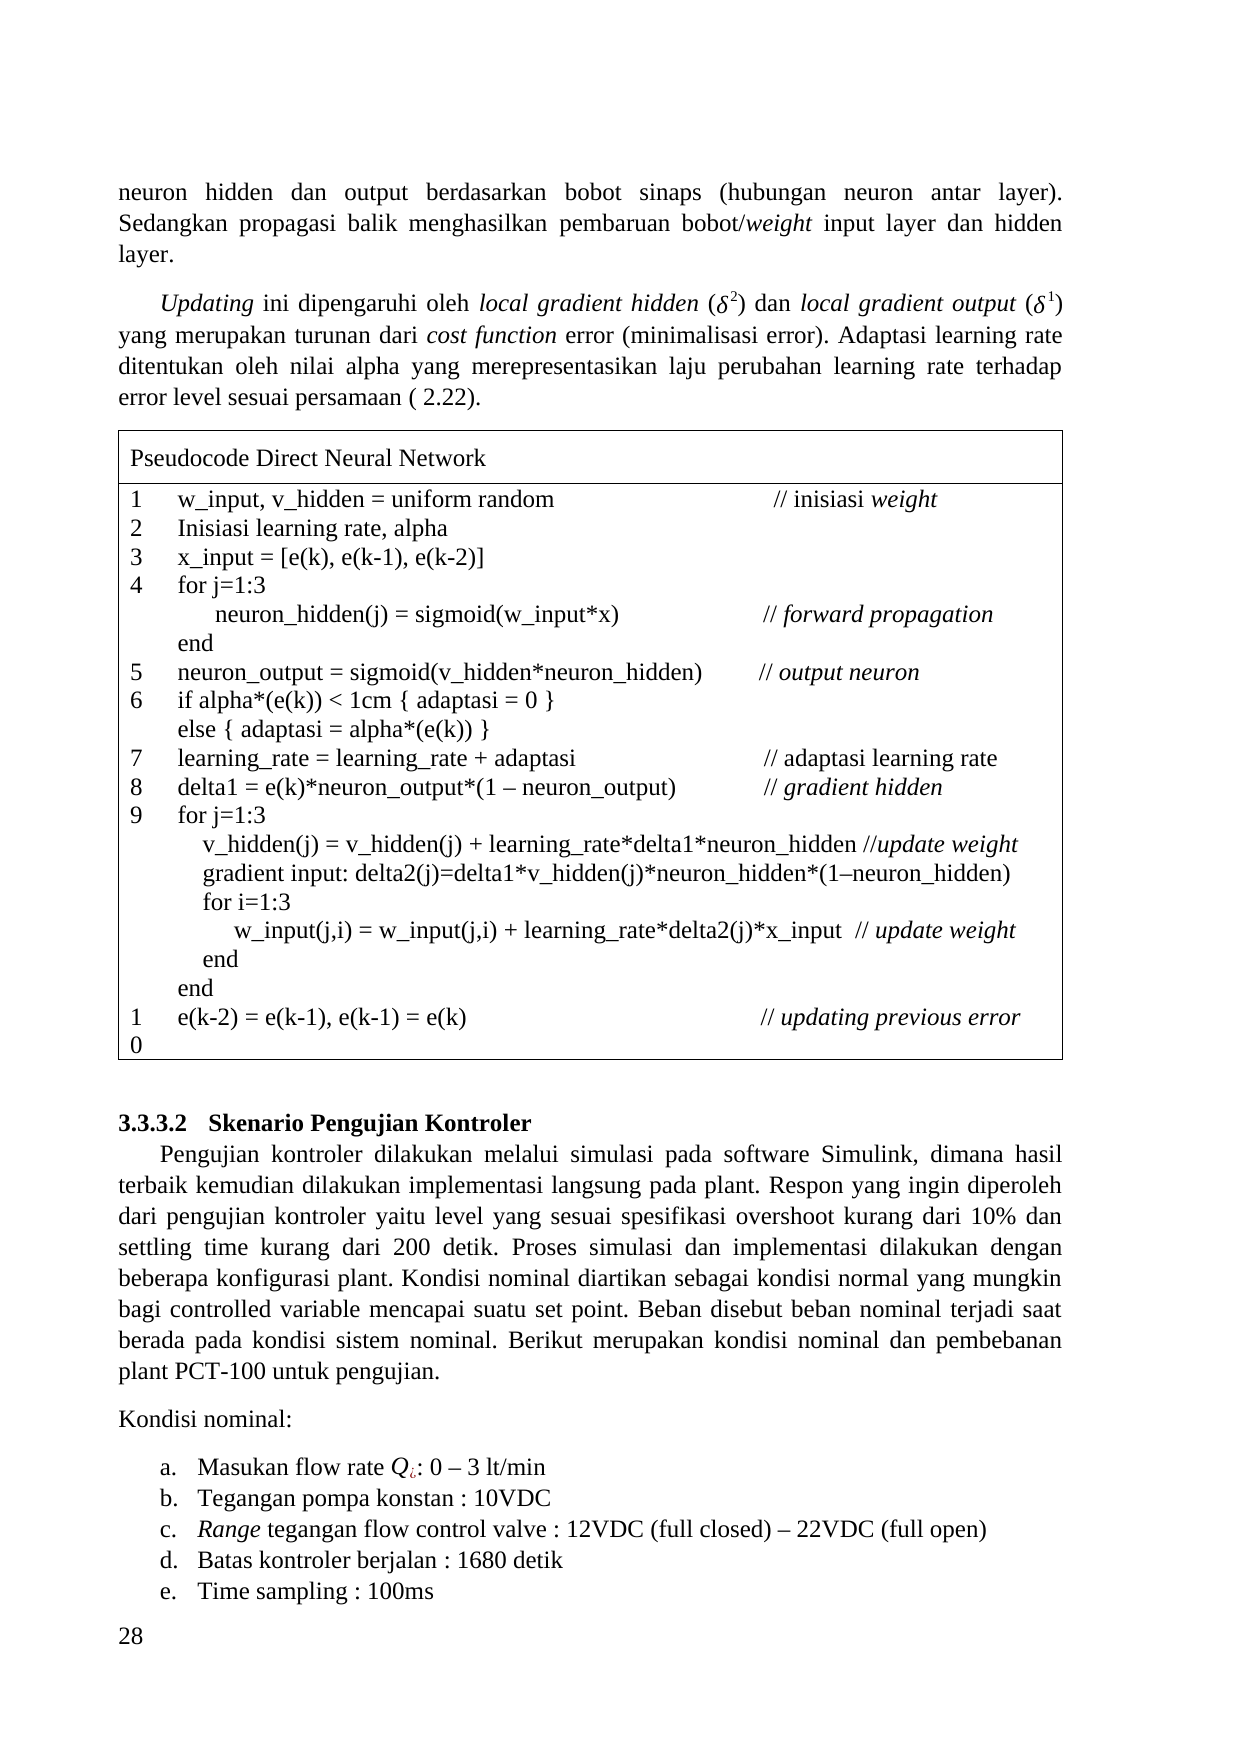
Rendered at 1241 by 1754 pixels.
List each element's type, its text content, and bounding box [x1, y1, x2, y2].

list Batas kontroler berjalan : 1680 detik [159, 1545, 1063, 1574]
table_cell for j=1:3 neuron_hidden(j) = sigmoid(w_input*x) // forward propagation end [166, 571, 1062, 657]
table_cell neuron_output = sigmoid(v_hidden*neuron_hidden) // output neuron [166, 657, 1062, 686]
table_cell 5 [119, 657, 166, 686]
list Masukan flow rate : 0 – 3 lt/min [159, 1452, 1063, 1481]
table_cell 8 [119, 772, 166, 801]
table_cell delta1 = e(k)*neuron_output*(1 – neuron_output) // gradient hidden [166, 772, 1062, 801]
text Pengujian kontroler dilakukan melalui simulasi pada software Simulink, dimana hasil terbaik kemudian dilakukan implementasi langsung pada plant. Respon yang ingin diperoleh dari pengujian kontroler yaitu level yang sesuai spesifikasi overshoot kurang dari 10% dan settling time kurang dari 200 detik. Proses simulasi dan implementasi dilakukan dengan beberapa konfigurasi plant. Kondisi nominal diartikan sebagai kondisi normal yang mungkin bagi controlled variable mencapai suatu set point. Beban disebut beban nominal terjadi saat berada pada kondisi sistem nominal. Berikut merupakan kondisi nominal dan pembebanan plant PCT-100 untuk pengujian. [118, 1139, 1063, 1385]
table_cell for j=1:3 v_hidden(j) = v_hidden(j) + learning_rate*delta1*neuron_hidden //update weight gradient input: delta2(j)=delta1*v_hidden(j)*neuron_hidden*(1–neuron_hidden) for i=1:3 w_input(j,i) = w_input(j,i) + learning_rate*delta2(j)*x_input // update weight end end [166, 801, 1062, 1002]
table_header Pseudocode Direct Neural Network [119, 431, 1062, 483]
table_cell e(k-2) = e(k-1), e(k-1) = e(k) // updating previous error [166, 1002, 1062, 1059]
subtitle Skenario Pengujian Kontroler [118, 1108, 1063, 1137]
table_cell 7 [119, 743, 166, 772]
list Time sampling : 100ms [159, 1576, 1063, 1605]
table_cell 4 [119, 571, 166, 657]
table_cell 6 [119, 686, 166, 743]
table_cell w_input, v_hidden = uniform random // inisiasi weight [166, 484, 1062, 513]
table_cell x_input = [e(k), e(k-1), e(k-2)] [166, 542, 1062, 571]
table_cell 1 [119, 484, 166, 513]
table_cell 9 [119, 801, 166, 1002]
list Range tegangan flow control valve : 12VDC (full closed) – 22VDC (full open) [159, 1514, 1063, 1543]
table_cell Inisiasi learning rate, alpha [166, 513, 1062, 542]
text Updating ini dipengaruhi oleh local gradient hidden () dan local gradient output () yang merupakan turunan dari cost function error (minimalisasi error). Adaptasi learning rate ditentukan oleh nilai alpha yang merepresentasikan laju perubahan learning rate terhadap error level sesuai persamaan ( 2.22). [118, 287, 1063, 411]
list Tegangan pompa konstan : 10VDC [159, 1483, 1063, 1512]
table_cell learning_rate = learning_rate + adaptasi // adaptasi learning rate [166, 743, 1062, 772]
table_cell 10 [119, 1002, 166, 1059]
table_cell 2 [119, 513, 166, 542]
table_cell 3 [119, 542, 166, 571]
text Kondisi nominal: [118, 1404, 1063, 1433]
table_cell if alpha*(e(k)) < 1cm { adaptasi = 0 } else { adaptasi = alpha*(e(k)) } [166, 686, 1062, 743]
